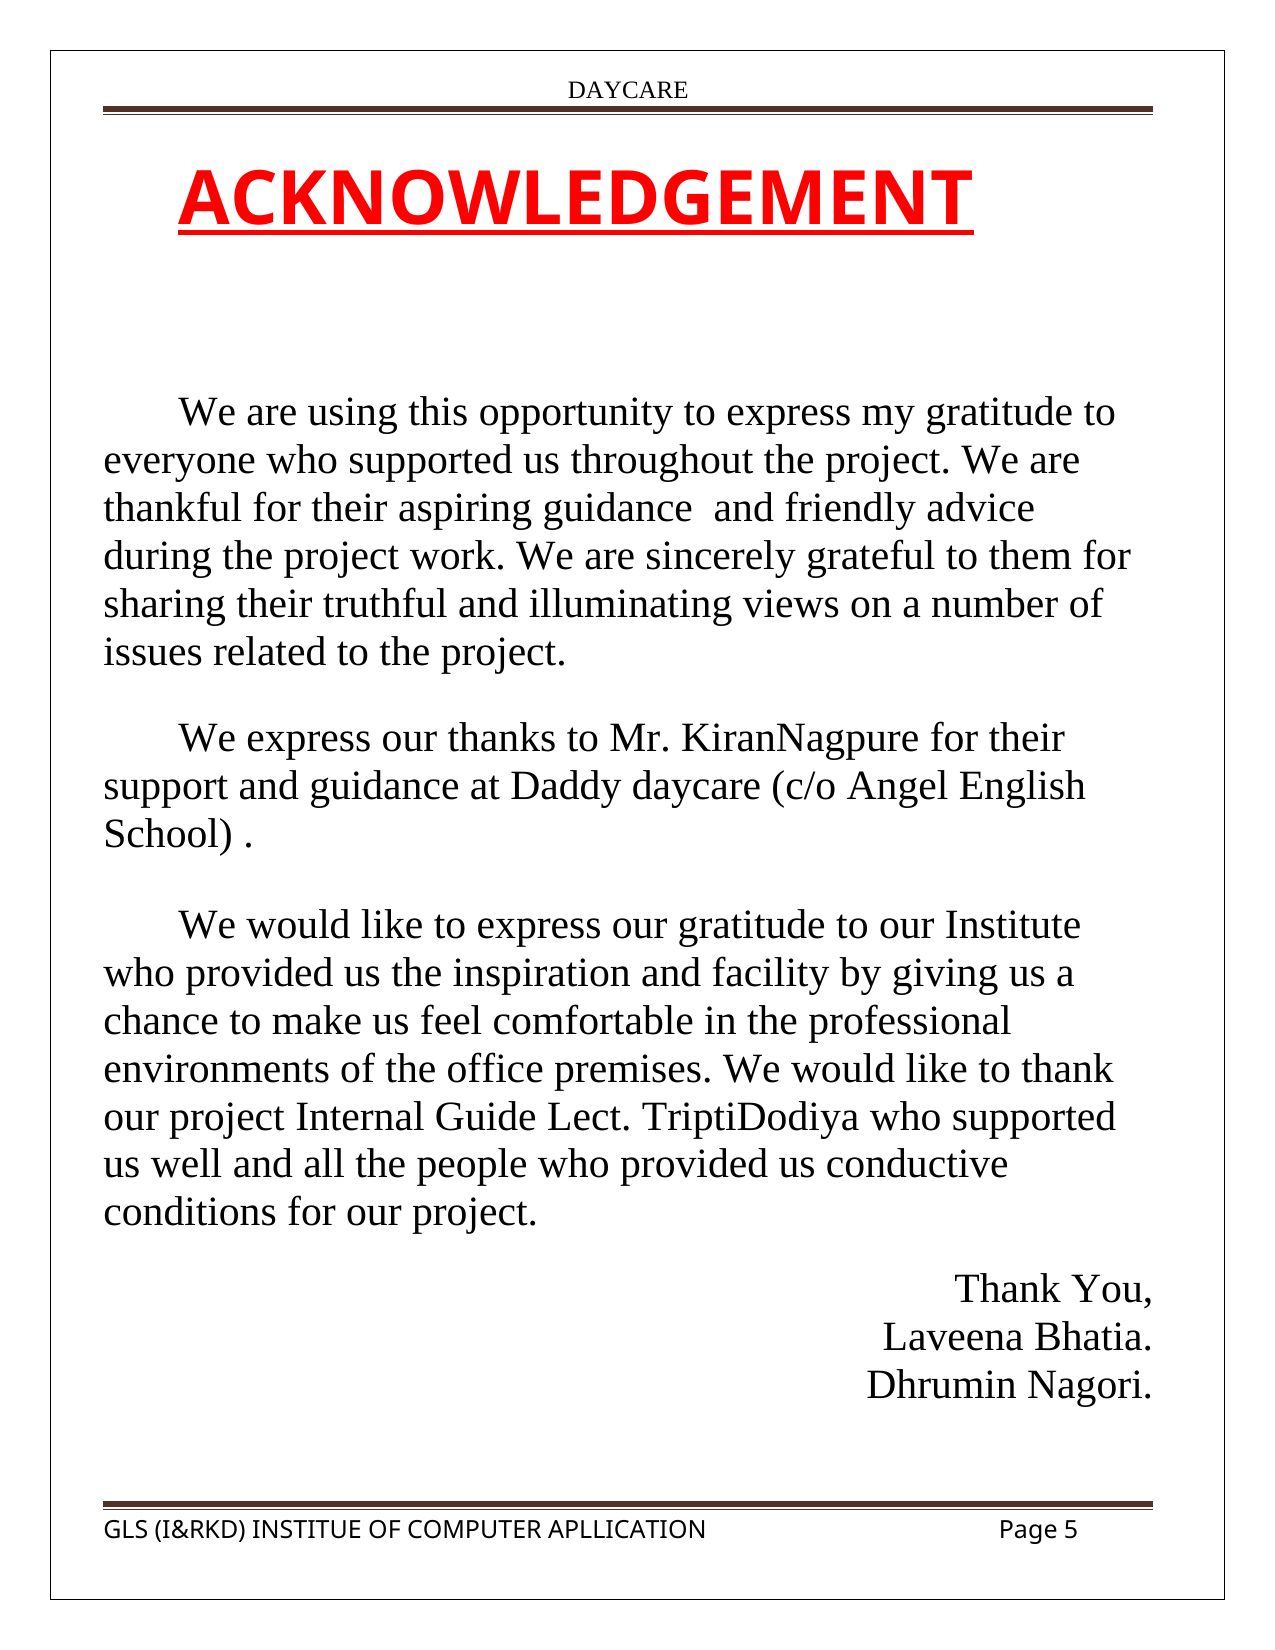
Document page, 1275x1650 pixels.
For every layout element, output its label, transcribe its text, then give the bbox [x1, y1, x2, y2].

text Dhrumin Nagori. [103, 1359, 1153, 1407]
text We express our thanks to Mr. KiranNagpure for their support and guidance at Daddy daycare (c/o Angel English School) . [103, 712, 1153, 856]
text Laveena Bhatia. [103, 1311, 1153, 1359]
text We are using this opportunity to express my gratitude to everyone who supported us throughout the project. We are thankful for their aspiring guidance and friendly advice during the project work. We are sincerely grateful to them for sharing their truthful and illuminating views on a number of issues related to the project. [103, 387, 1153, 674]
text We would like to express our gratitude to our Institute who provided us the inspiration and facility by giving us a chance to make us feel comfortable in the professional environments of the office premises. We would like to thank our project Internal Guide Lect. TriptiDodiya who supported us well and all the people who provided us conductive conditions for our project. [103, 899, 1153, 1235]
text Thank You, [103, 1263, 1153, 1311]
text ACKNOWLEDGEMENT [103, 144, 1153, 246]
